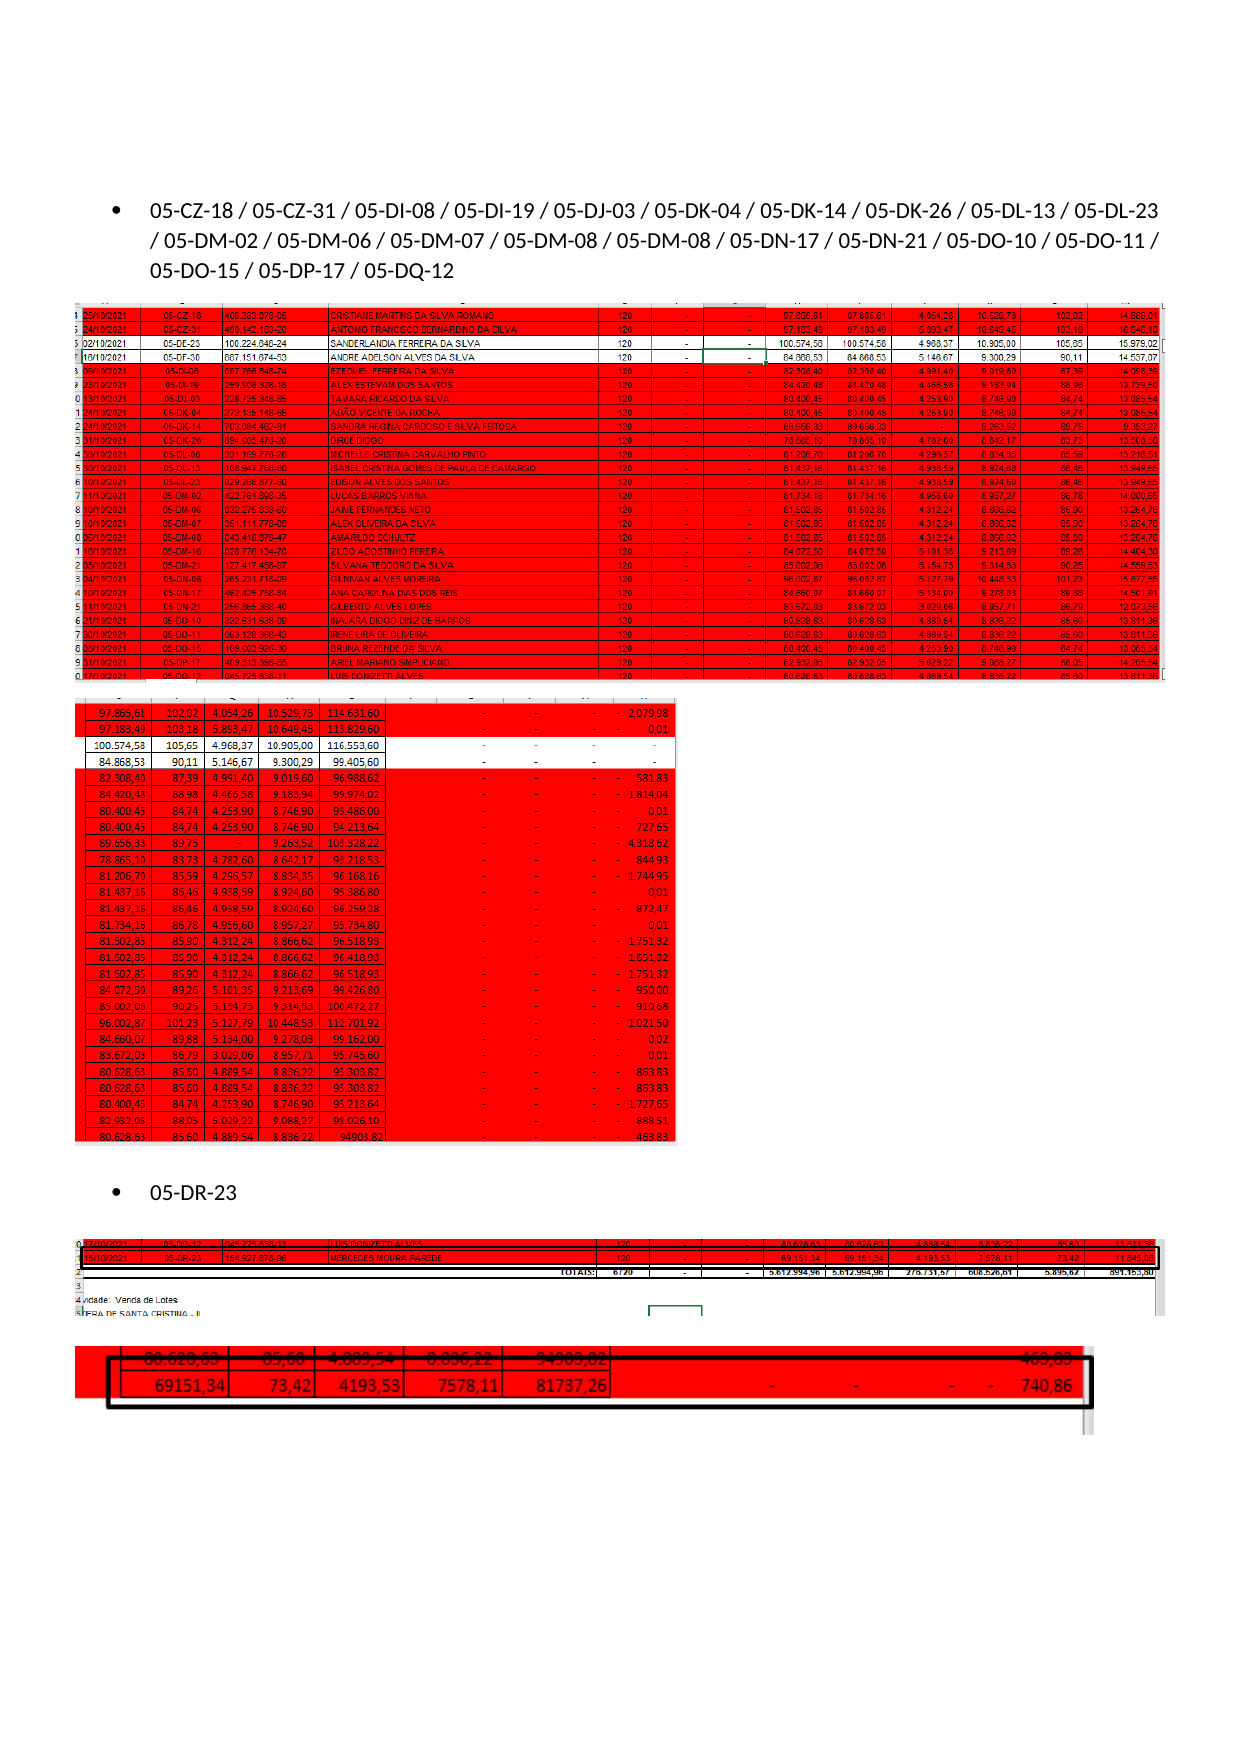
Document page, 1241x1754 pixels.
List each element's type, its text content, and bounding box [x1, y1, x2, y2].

picture [75, 1346, 1094, 1435]
list 05-DR-23 [112, 1178, 1165, 1206]
picture [75, 1239, 1166, 1316]
picture [75, 303, 1166, 683]
list 05-CZ-18 / 05-CZ-31 / 05-DI-08 / 05-DI-19 / 05-DJ-03 / 05-DK-04 / 05-DK-14 / 05-DK-26 / 05-DL-13 / 05-DL-23 / 05-DM-02 / 05-DM-06 / 05-DM-07 / 05-DM-08 / 05-DM-08 / 05-DN-17 / 05-DN-21 / 05-DO-10 / 05-DO-11 / 05-DO-15 / 05-DP-17 / 05-DQ-12 [112, 196, 1165, 284]
picture [75, 698, 678, 1146]
